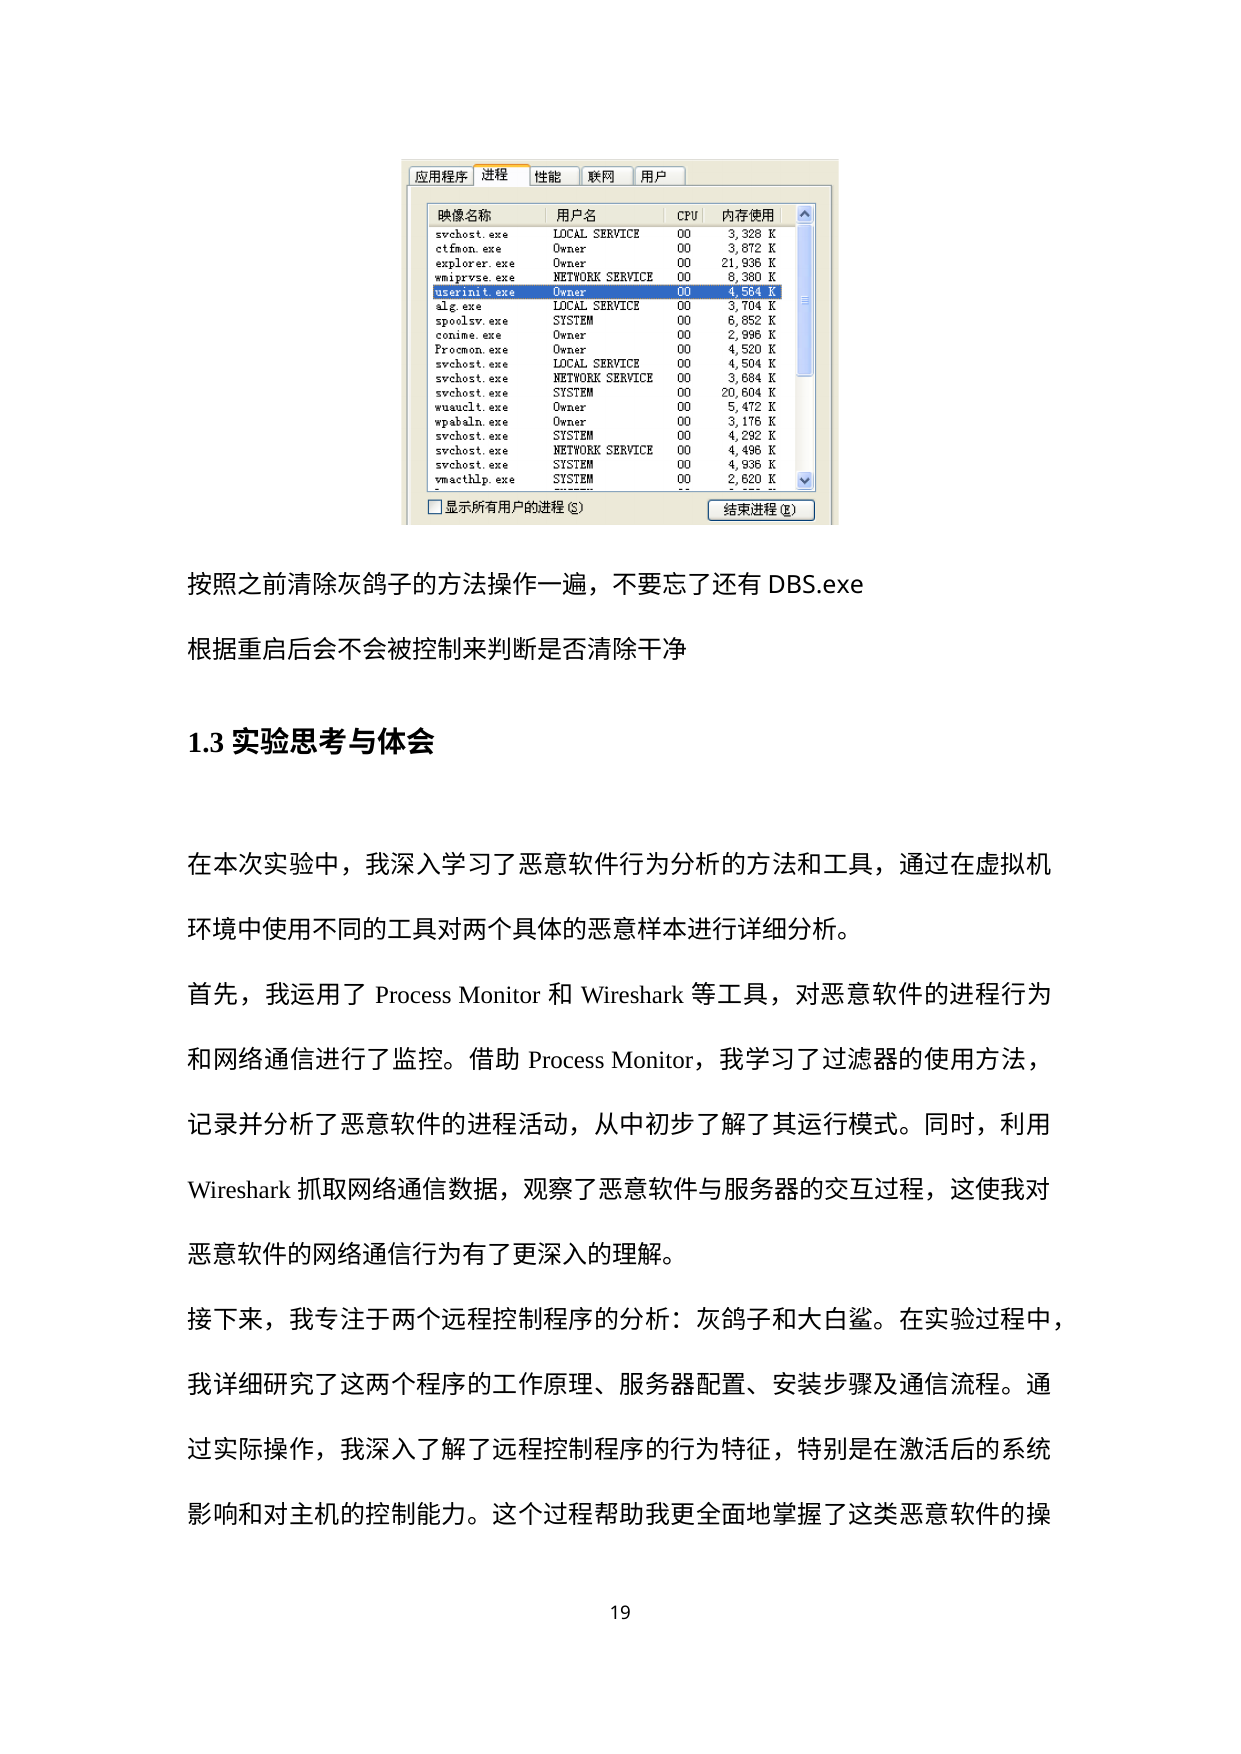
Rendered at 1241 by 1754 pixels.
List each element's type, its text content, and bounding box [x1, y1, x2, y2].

text 首先，我运用了 Process Monitor 和 Wireshark 等工具，对恶意软件的进程行为和网络通信进行了监控。借助 Process Monitor，我学习了过滤器的使用方法，记录并分析了恶意软件的进程活动，从中初步了解了其运行模式。同时，利用 Wireshark 抓取网络通信数据，观察了恶意软件与服务器的交互过程，这使我对恶意软件的网络通信行为有了更深入的理解。 [187, 960, 1053, 1285]
subtitle 1.3 实验思考与体会 [187, 707, 1053, 772]
text 在本次实验中，我深入学习了恶意软件行为分析的方法和工具，通过在虚拟机环境中使用不同的工具对两个具体的恶意样本进行详细分析。 [187, 830, 1053, 960]
text 按照之前清除灰鸽子的方法操作一遍，不要忘了还有DBS.exe [187, 550, 1053, 615]
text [187, 1285, 1053, 1545]
picture [401, 159, 839, 525]
text 根据重启后会不会被控制来判断是否清除干净 [187, 615, 1053, 680]
